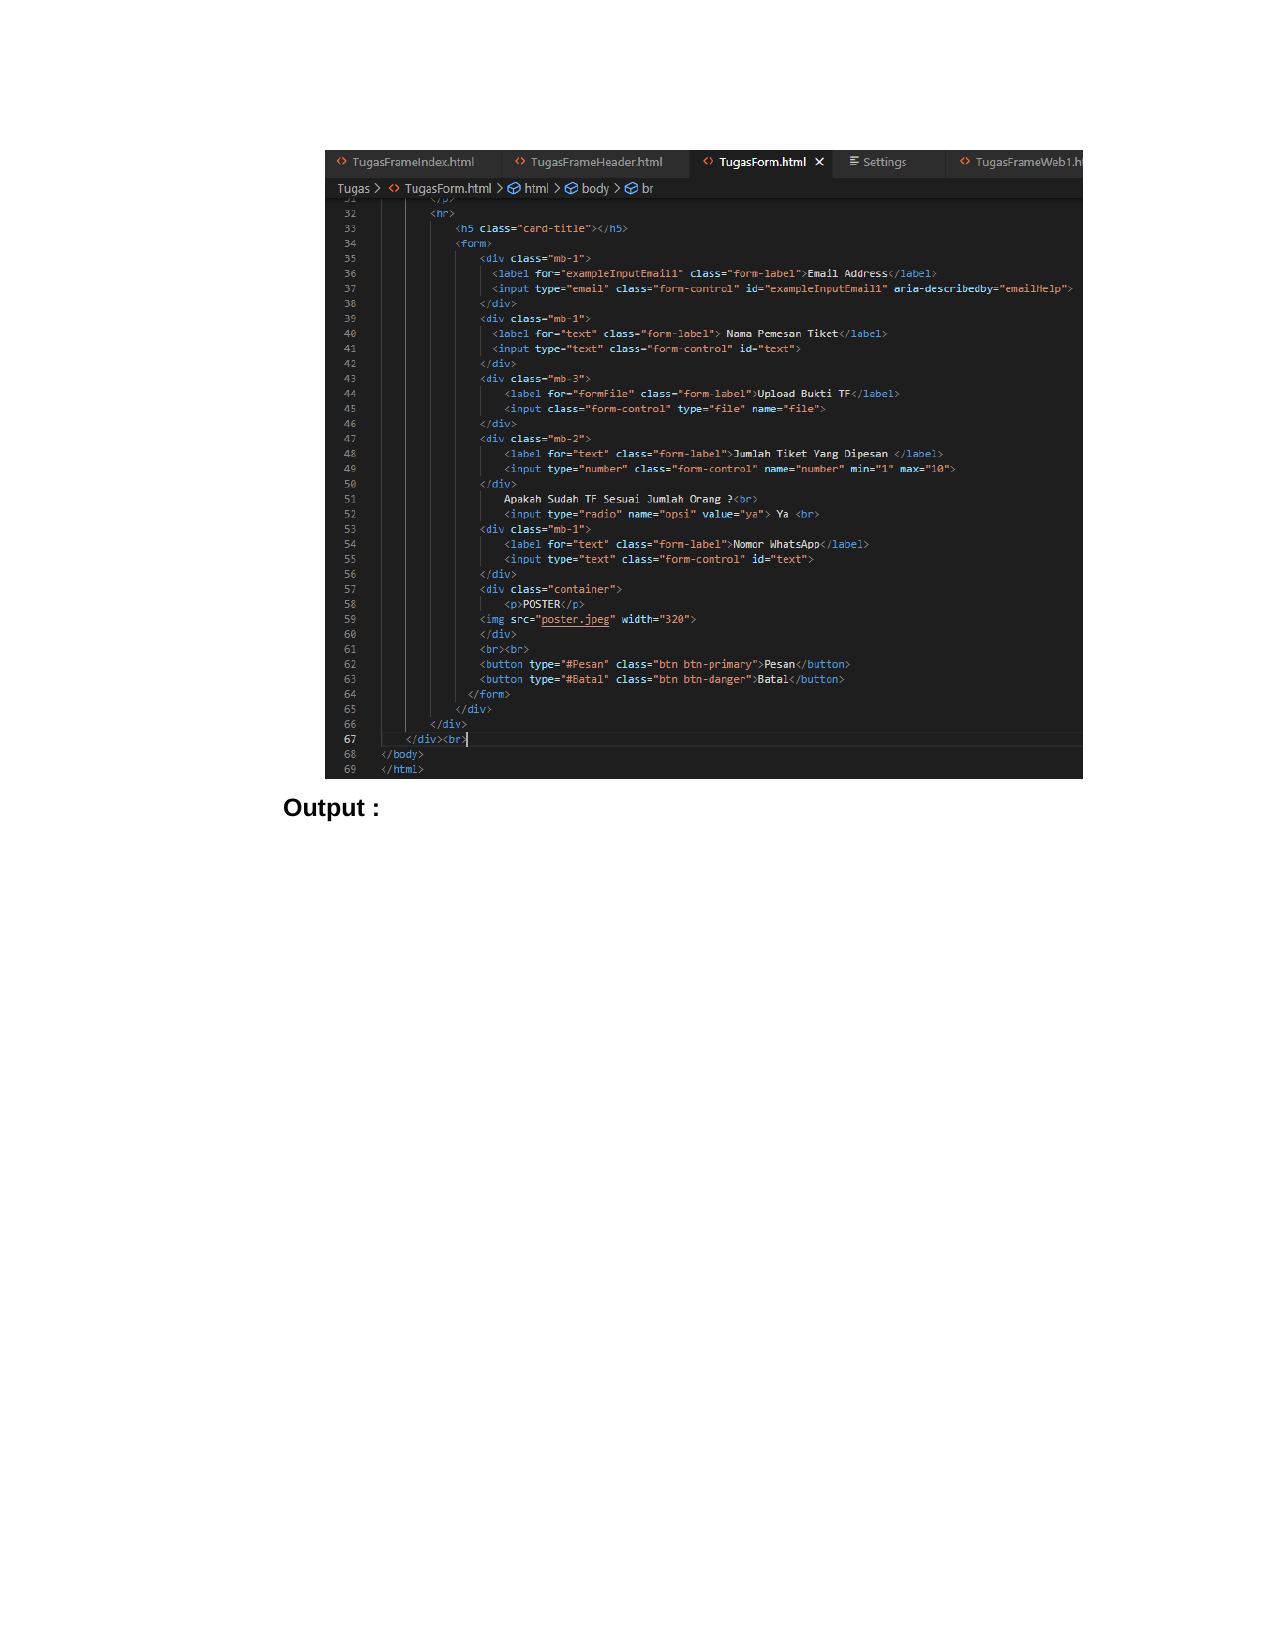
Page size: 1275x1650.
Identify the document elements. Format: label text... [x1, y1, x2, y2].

list Output : [283, 793, 1125, 822]
picture [325, 150, 1083, 779]
